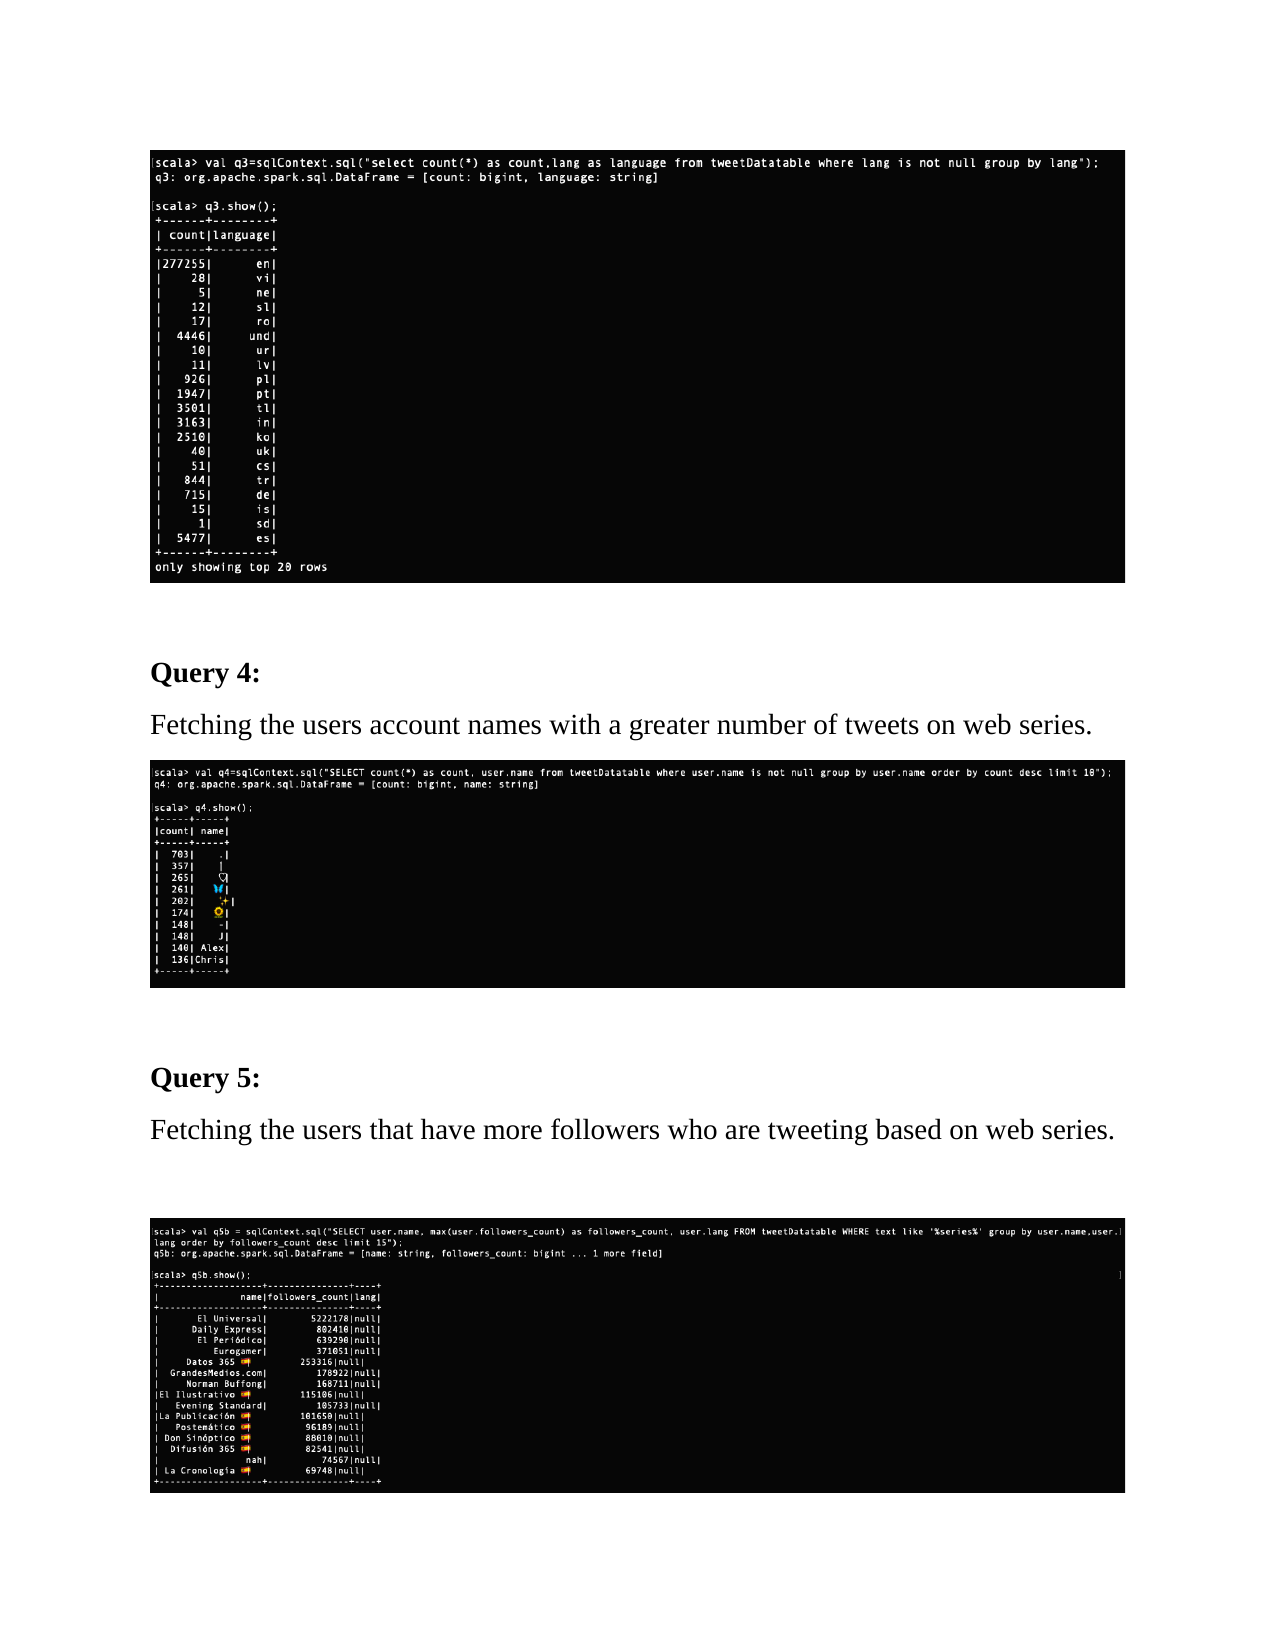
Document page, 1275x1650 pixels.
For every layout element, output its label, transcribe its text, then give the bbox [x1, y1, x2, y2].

text Fetching the users that have more followers who are tweeting based on web series. [150, 1112, 1125, 1146]
text Query 5: [150, 1060, 1125, 1093]
text Query 4: [150, 655, 1125, 688]
picture [150, 150, 1125, 583]
picture [150, 1218, 1125, 1493]
picture [150, 760, 1125, 988]
text Fetching the users account names with a greater number of tweets on web series. [150, 707, 1125, 741]
